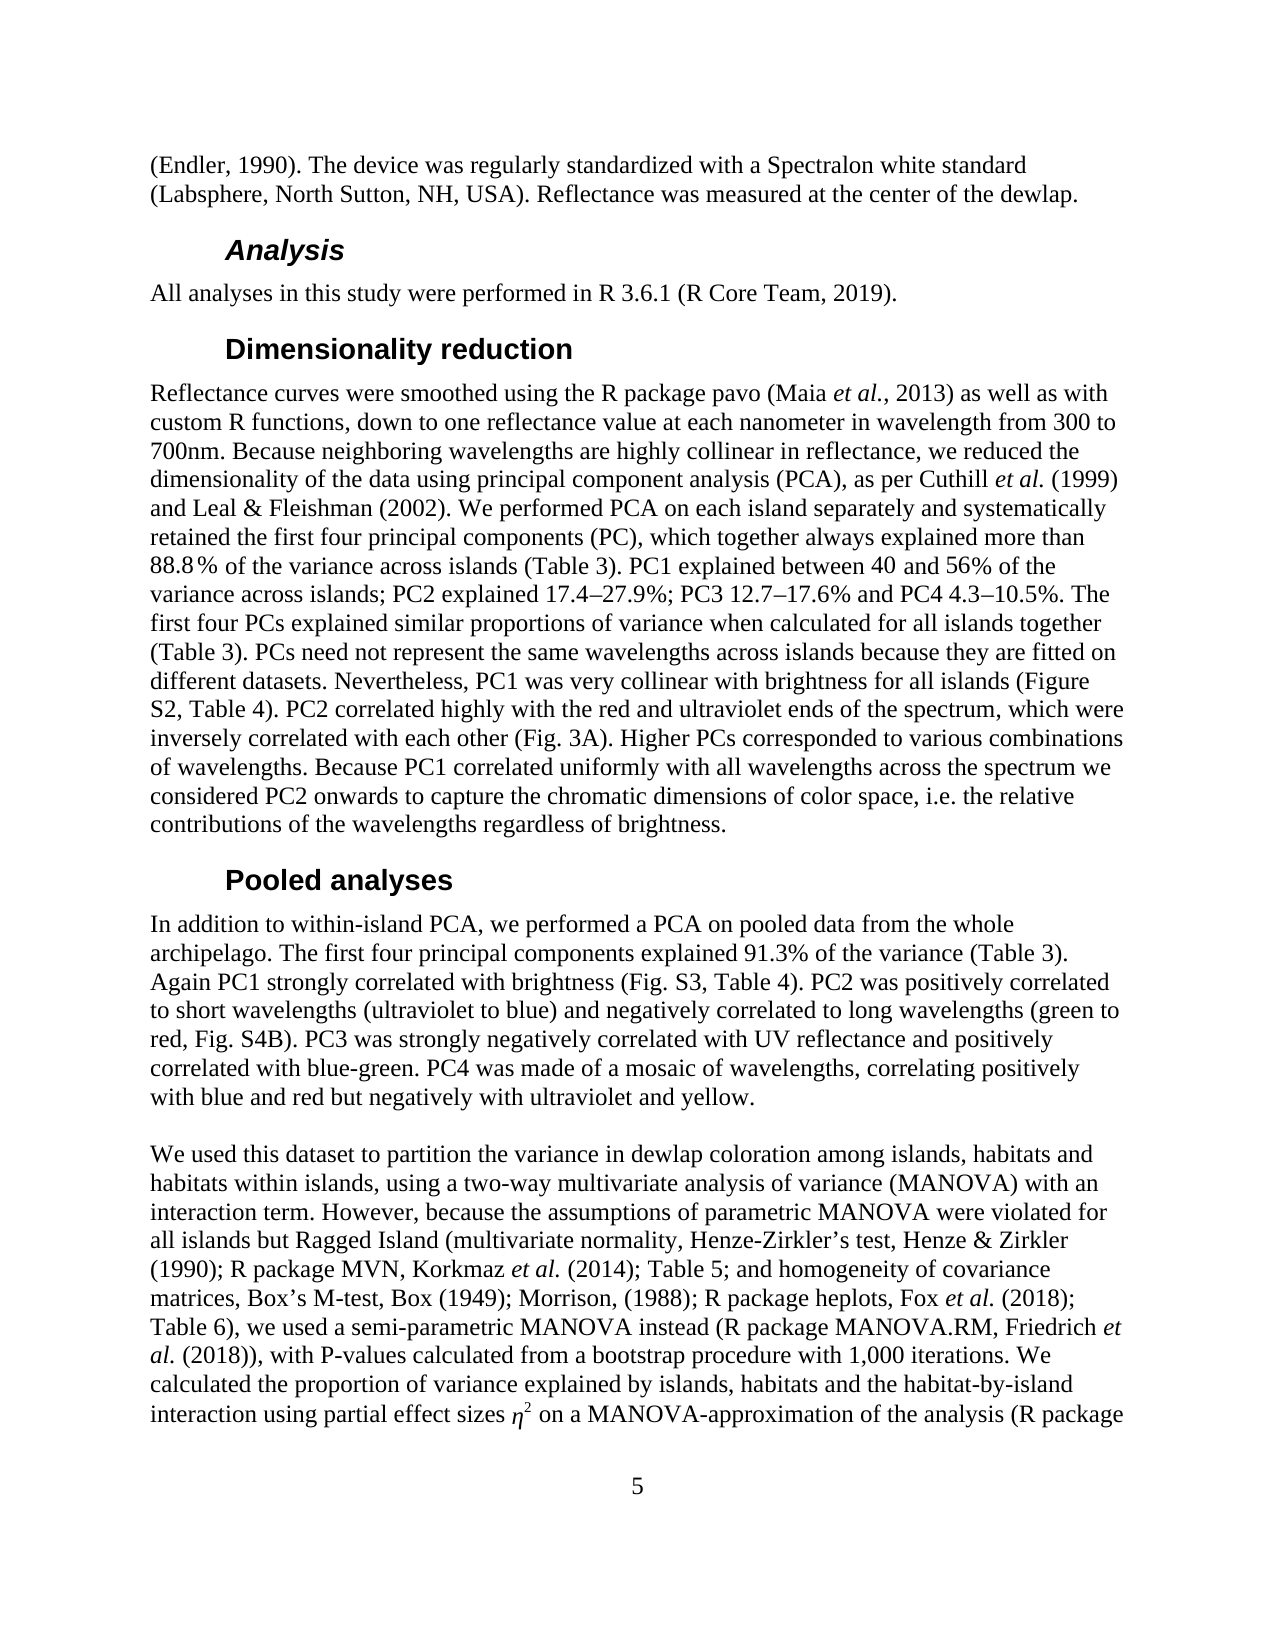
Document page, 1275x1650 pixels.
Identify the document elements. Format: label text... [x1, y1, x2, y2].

text Reflectance curves were smoothed using the R package pavo (Maia et al., 2013) as well as with custom R functions, down to one reflectance value at each nanometer in wavelength from 300 to 700nm. Because neighboring wavelengths are highly collinear in reflectance, we reduced the dimensionality of the data using principal component analysis (PCA), as per Cuthill et al. (1999) and Leal & Fleishman (2002). We performed PCA on each island separately and systematically retained the first four principal components (PC), which together always explained more than of the variance across islands (Table 3). PC1 explained between and % of the variance across islands; PC2 explained –%; PC3 –% and PC4 –%. The first four PCs explained similar proportions of variance when calculated for all islands together (Table 3). PCs need not represent the same wavelengths across islands because they are fitted on different datasets. Nevertheless, PC1 was very collinear with brightness for all islands (Figure S2, Table 4). PC2 correlated highly with the red and ultraviolet ends of the spectrum, which were inversely correlated with each other (Fig. 3A). Higher PCs corresponded to various combinations of wavelengths. Because PC1 correlated uniformly with all wavelengths across the spectrum we considered PC2 onwards to capture the chromatic dimensions of color space, i.e. the relative contributions of the wavelengths regardless of brightness. [150, 378, 1125, 838]
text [150, 150, 1125, 207]
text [150, 1139, 1125, 1429]
text All analyses in this study were performed in R 3.6.1 (R Core Team, 2019). [150, 278, 1125, 307]
subtitle Pooled analyses [150, 863, 1125, 897]
subtitle Dimensionality reduction [150, 332, 1125, 366]
subtitle Analysis [150, 232, 1125, 266]
text In addition to within-island PCA, we performed a PCA on pooled data from the whole archipelago. The first four principal components explained 91.3% of the variance (Table 3). Again PC1 strongly correlated with brightness (Fig. S3, Table 4). PC2 was positively correlated to short wavelengths (ultraviolet to blue) and negatively correlated to long wavelengths (green to red, Fig. S4B). PC3 was strongly negatively correlated with UV reflectance and positively correlated with blue-green. PC4 was made of a mosaic of wavelengths, correlating positively with blue and red but negatively with ultraviolet and yellow. [150, 909, 1125, 1111]
